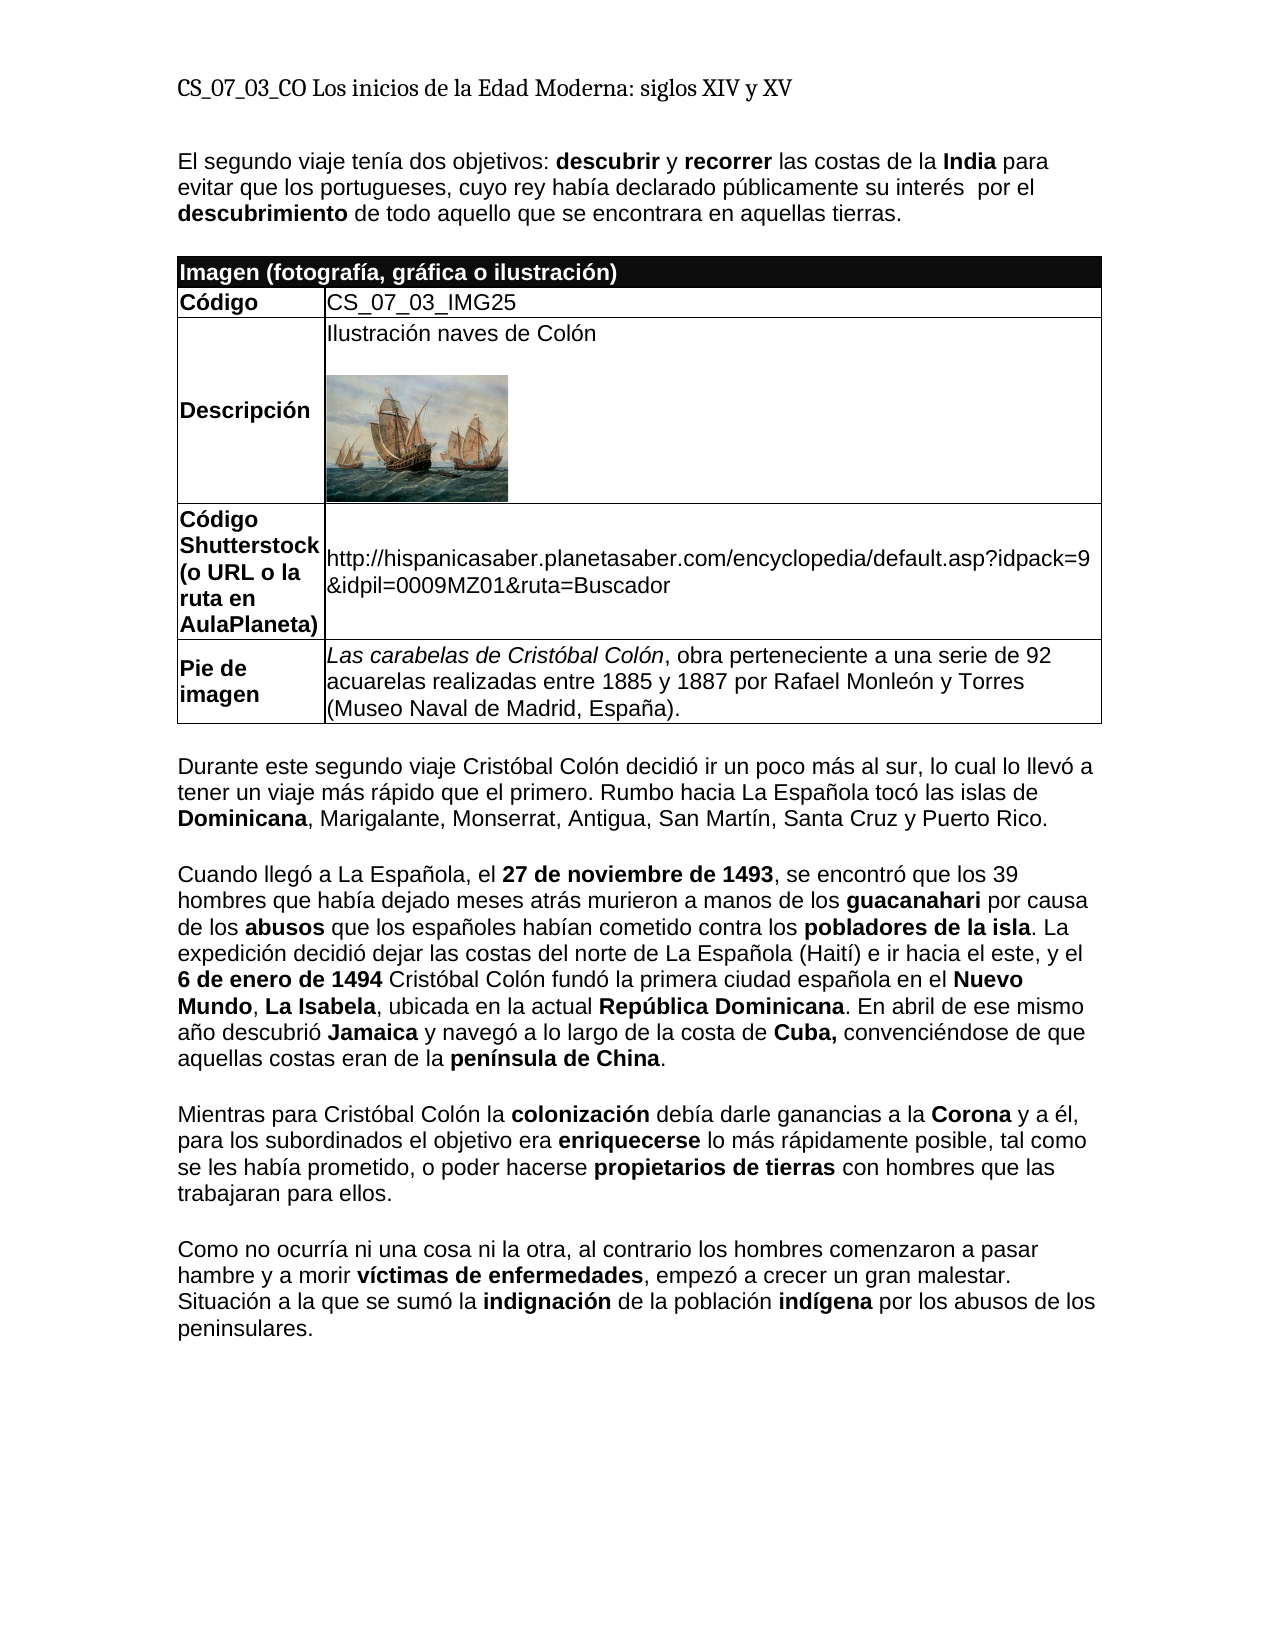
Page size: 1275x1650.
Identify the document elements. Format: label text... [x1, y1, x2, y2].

text El segundo viaje tenía dos objetivos: descubrir y recorrer las costas de la India para evitar que los portugueses, cuyo rey había declarado públicamente su interés por el descubrimiento de todo aquello que se encontrara en aquellas tierras. [177, 148, 1098, 227]
text Durante este segundo viaje Cristóbal Colón decidió ir un poco más al sur, lo cual lo llevó a tener un viaje más rápido que el primero. Rumbo hacia La Española tocó las islas de Dominicana, Marigalante, Monserrat, Antigua, San Martín, Santa Cruz y Puerto Rico. [177, 753, 1098, 832]
table_cell Código [178, 288, 324, 317]
picture [326, 375, 509, 502]
table_cell Código Shutterstock (o URL o la ruta en AulaPlaneta) [178, 504, 324, 639]
table_cell http://hispanicasaber.planetasaber.com/encyclopedia/default.asp?idpack=9 &idpil=0009MZ01&ruta=Buscador [326, 504, 1101, 639]
table_cell Descripción [178, 318, 324, 503]
text Como no ocurría ni una cosa ni la otra, al contrario los hombres comenzaron a pasar hambre y a morir víctimas de enfermedades, empezó a crecer un gran malestar. Situación a la que se sumó la indignación de la población indígena por los abusos de los peninsulares. [177, 1236, 1098, 1341]
table_cell CS_07_03_IMG25 [326, 288, 1101, 317]
table_cell Pie de imagen [178, 640, 324, 722]
table_cell Las carabelas de Cristóbal Colón, obra perteneciente a una serie de 92 acuarelas realizadas entre 1885 y 1887 por Rafael Monleón y Torres (Museo Naval de Madrid, España). [326, 640, 1101, 722]
table_cell Ilustración naves de Colón [326, 318, 1101, 503]
table_header Imagen (fotografía, gráfica o ilustración) [178, 257, 1101, 286]
text Cuando llegó a La Española, el 27 de noviembre de 1493, se encontró que los 39 hombres que había dejado meses atrás murieron a manos de los guacanahari por causa de los abusos que los españoles habían cometido contra los pobladores de la isla. La expedición decidió dejar las costas del norte de La Española (Haití) e ir hacia el este, y el 6 de enero de 1494 Cristóbal Colón fundó la primera ciudad española en el Nuevo Mundo, La Isabela, ubicada en la actual República Dominicana. En abril de ese mismo año descubrió Jamaica y navegó a lo largo de la costa de Cuba, convenciéndose de que aquellas costas eran de la península de China. [177, 861, 1098, 1072]
text Mientras para Cristóbal Colón la colonización debía darle ganancias a la Corona y a él, para los subordinados el objetivo era enriquecerse lo más rápidamente posible, tal como se les había prometido, o poder hacerse propietarios de tierras con hombres que las trabajaran para ellos. [177, 1101, 1098, 1206]
